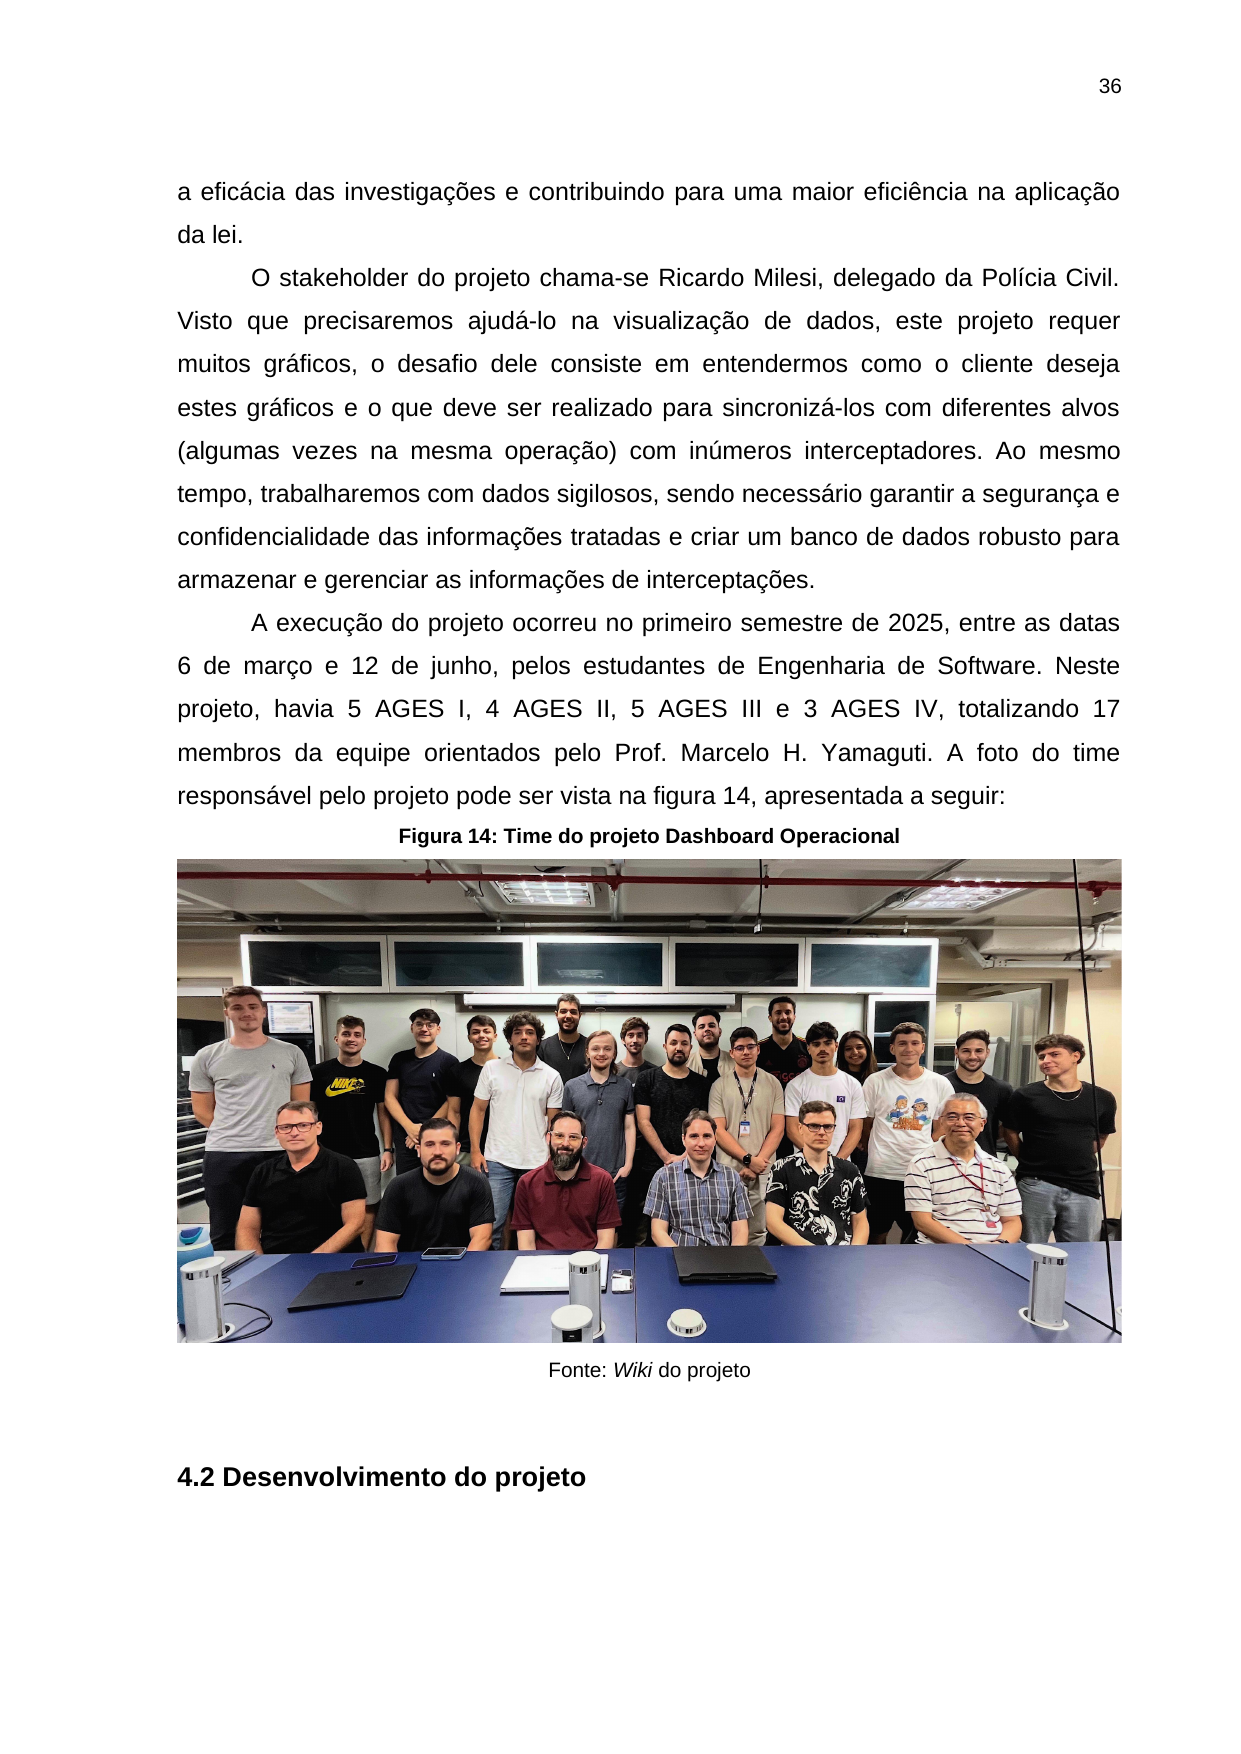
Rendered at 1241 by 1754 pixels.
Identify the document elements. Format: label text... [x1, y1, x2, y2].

text Figura 14: Time do projeto Dashboard Operacional [177, 824, 1122, 848]
text A execução do projeto ocorreu no primeiro semestre de 2025, entre as datas 6 de março e 12 de junho, pelos estudantes de Engenharia de Software. Neste projeto, havia 5 AGES I, 4 AGES II, 5 AGES III e 3 AGES IV, totalizando 17 membros da equipe orientados pelo Prof. Marcelo H. Yamaguti. A foto do time responsável pelo projeto pode ser vista na figura 14, apresentada a seguir: [177, 608, 1122, 809]
text O stakeholder do projeto chama-se Ricardo Milesi, delegado da Polícia Civil. Visto que precisaremos ajudá-lo na visualização de dados, este projeto requer muitos gráficos, o desafio dele consiste em entendermos como o cliente deseja estes gráficos e o que deve ser realizado para sincronizá-los com diferentes alvos (algumas vezes na mesma operação) com inúmeros interceptadores. Ao mesmo tempo, trabalharemos com dados sigilosos, sendo necessário garantir a segurança e confidencialidade das informações tratadas e criar um banco de dados robusto para armazenar e gerenciar as informações de interceptações. [177, 263, 1122, 594]
text Fonte: Wiki do projeto [177, 1357, 1122, 1381]
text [177, 177, 1122, 249]
picture [177, 859, 1122, 1343]
subtitle 4.2 Desenvolvimento do projeto [177, 1461, 1122, 1493]
